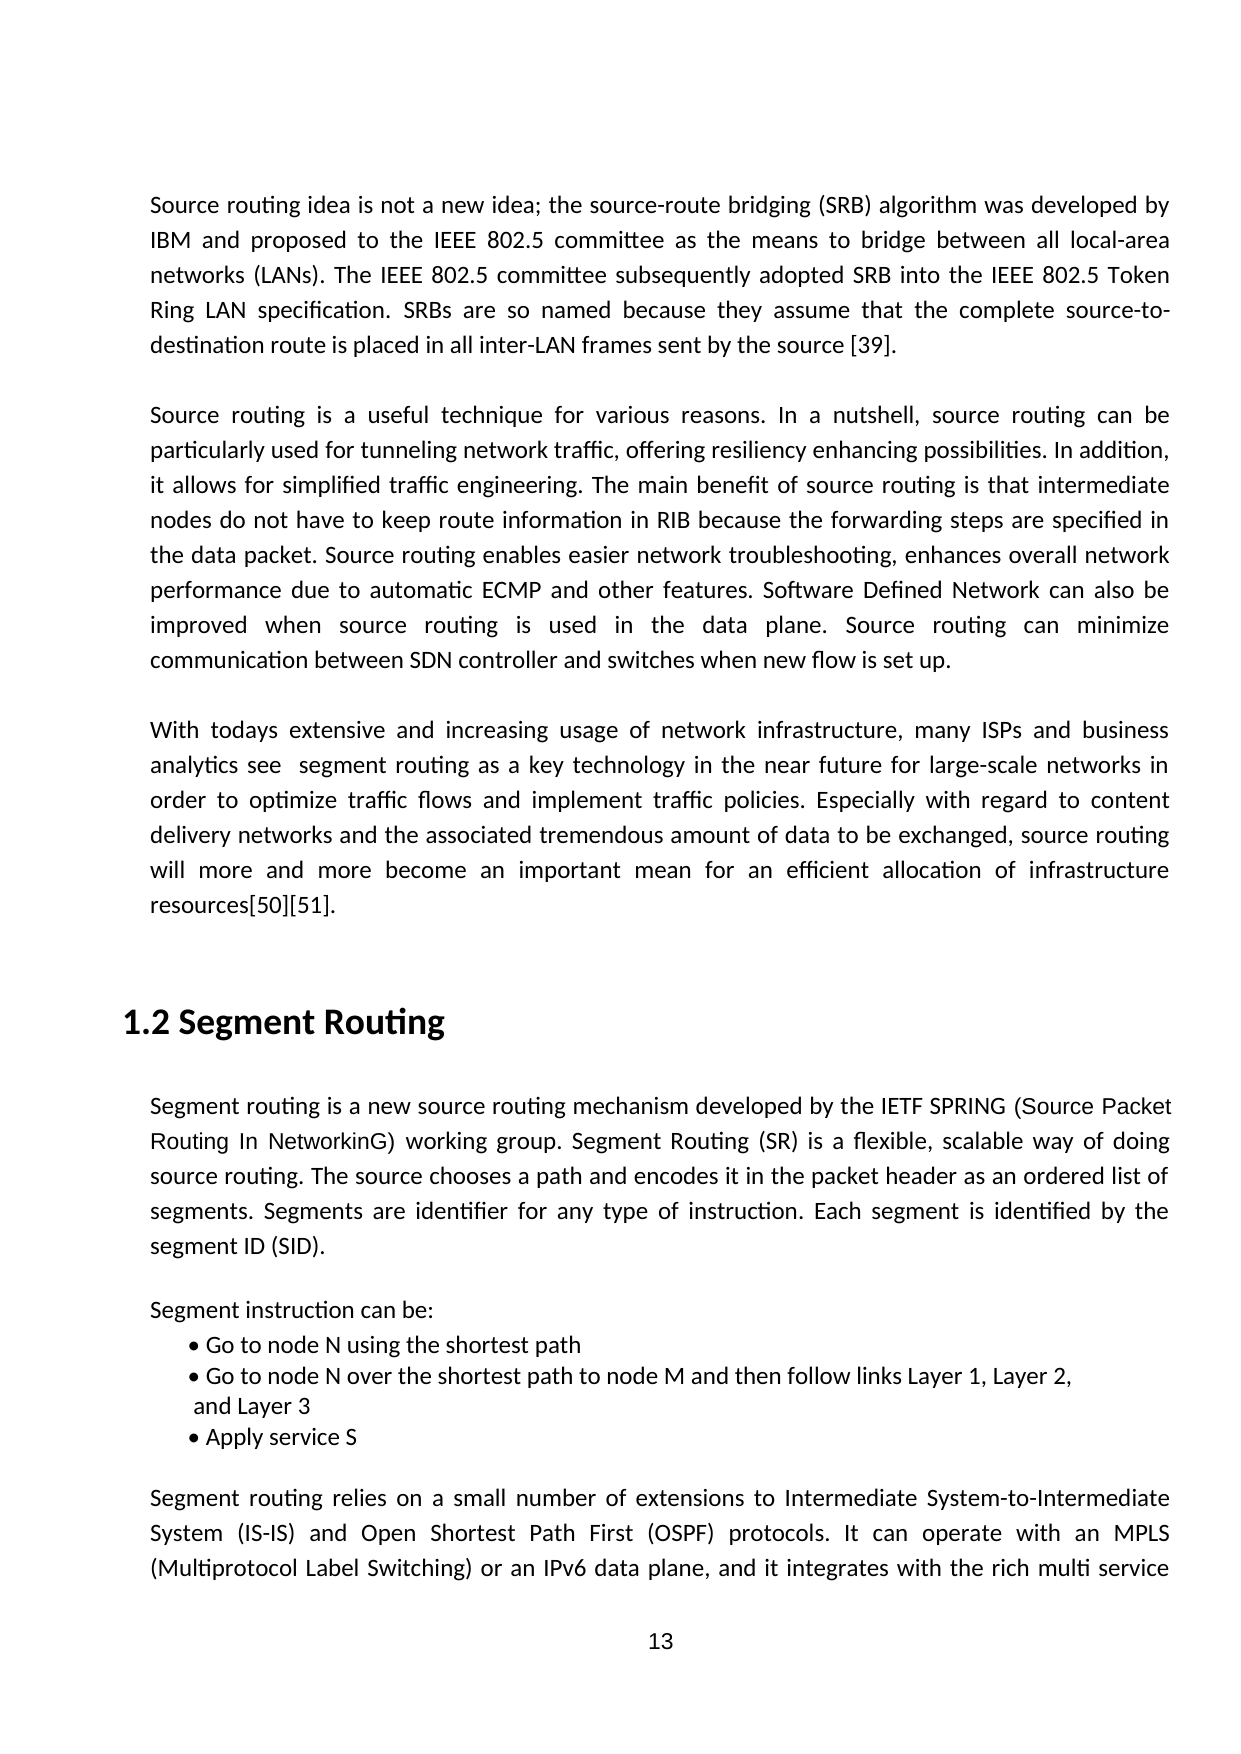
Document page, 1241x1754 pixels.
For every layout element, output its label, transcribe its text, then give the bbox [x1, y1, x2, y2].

text • Apply service S [187, 1421, 1171, 1451]
text Source routing idea is not a new idea; the source-route bridging (SRB) algorithm was developed by IBM and proposed to the IEEE 802.5 committee as the means to bridge between all local-area networks (LANs). The IEEE 802.5 committee subsequently adopted SRB into the IEEE 802.5 Token Ring LAN specification. SRBs are so named because they assume that the complete source-to-destination route is placed in all inter-LAN frames sent by the source [39]. [150, 189, 1171, 359]
text Segment instruction can be: [150, 1294, 1171, 1325]
text Source routing is a useful technique for various reasons. In a nutshell, source routing can be particularly used for tunneling network traffic, offering resiliency enhancing possibilities. In addition, it allows for simplified traffic engineering. The main benefit of source routing is that intermediate nodes do not have to keep route information in RIB because the forwarding steps are specified in the data packet. Source routing enables easier network troubleshooting, enhances overall network performance due to automatic ECMP and other features. Software Defined Network can also be improved when source routing is used in the data plane. Source routing can minimize communication between SDN controller and switches when new flow is set up. [150, 364, 1171, 674]
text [150, 1482, 1171, 1582]
subtitle 1.2 Segment Routing [122, 998, 1171, 1090]
text Segment routing is a new source routing mechanism developed by the IETF SPRING (Source Packet Routing In NetworkinG) working group. Segment Routing (SR) is a flexible, scalable way of doing source routing. The source chooses a path and encodes it in the packet header as an ordered list of segments. Segments are identifier for any type of instruction. Each segment is identified by the segment ID (SID). [150, 1090, 1171, 1291]
text With todays extensive and increasing usage of network infrastructure, many ISPs and business analytics see segment routing as a key technology in the near future for large-scale networks in order to optimize traffic flows and implement traffic policies. Especially with regard to content delivery networks and the associated tremendous amount of data to be exchanged, source routing will more and more become an important mean for an efficient allocation of infrastructure resources[50][51]. [150, 714, 1171, 919]
text • Go to node N over the shortest path to node M and then follow links Layer 1, Layer 2, and Layer 3 [187, 1360, 1171, 1421]
text • Go to node N using the shortest path [187, 1329, 1171, 1360]
